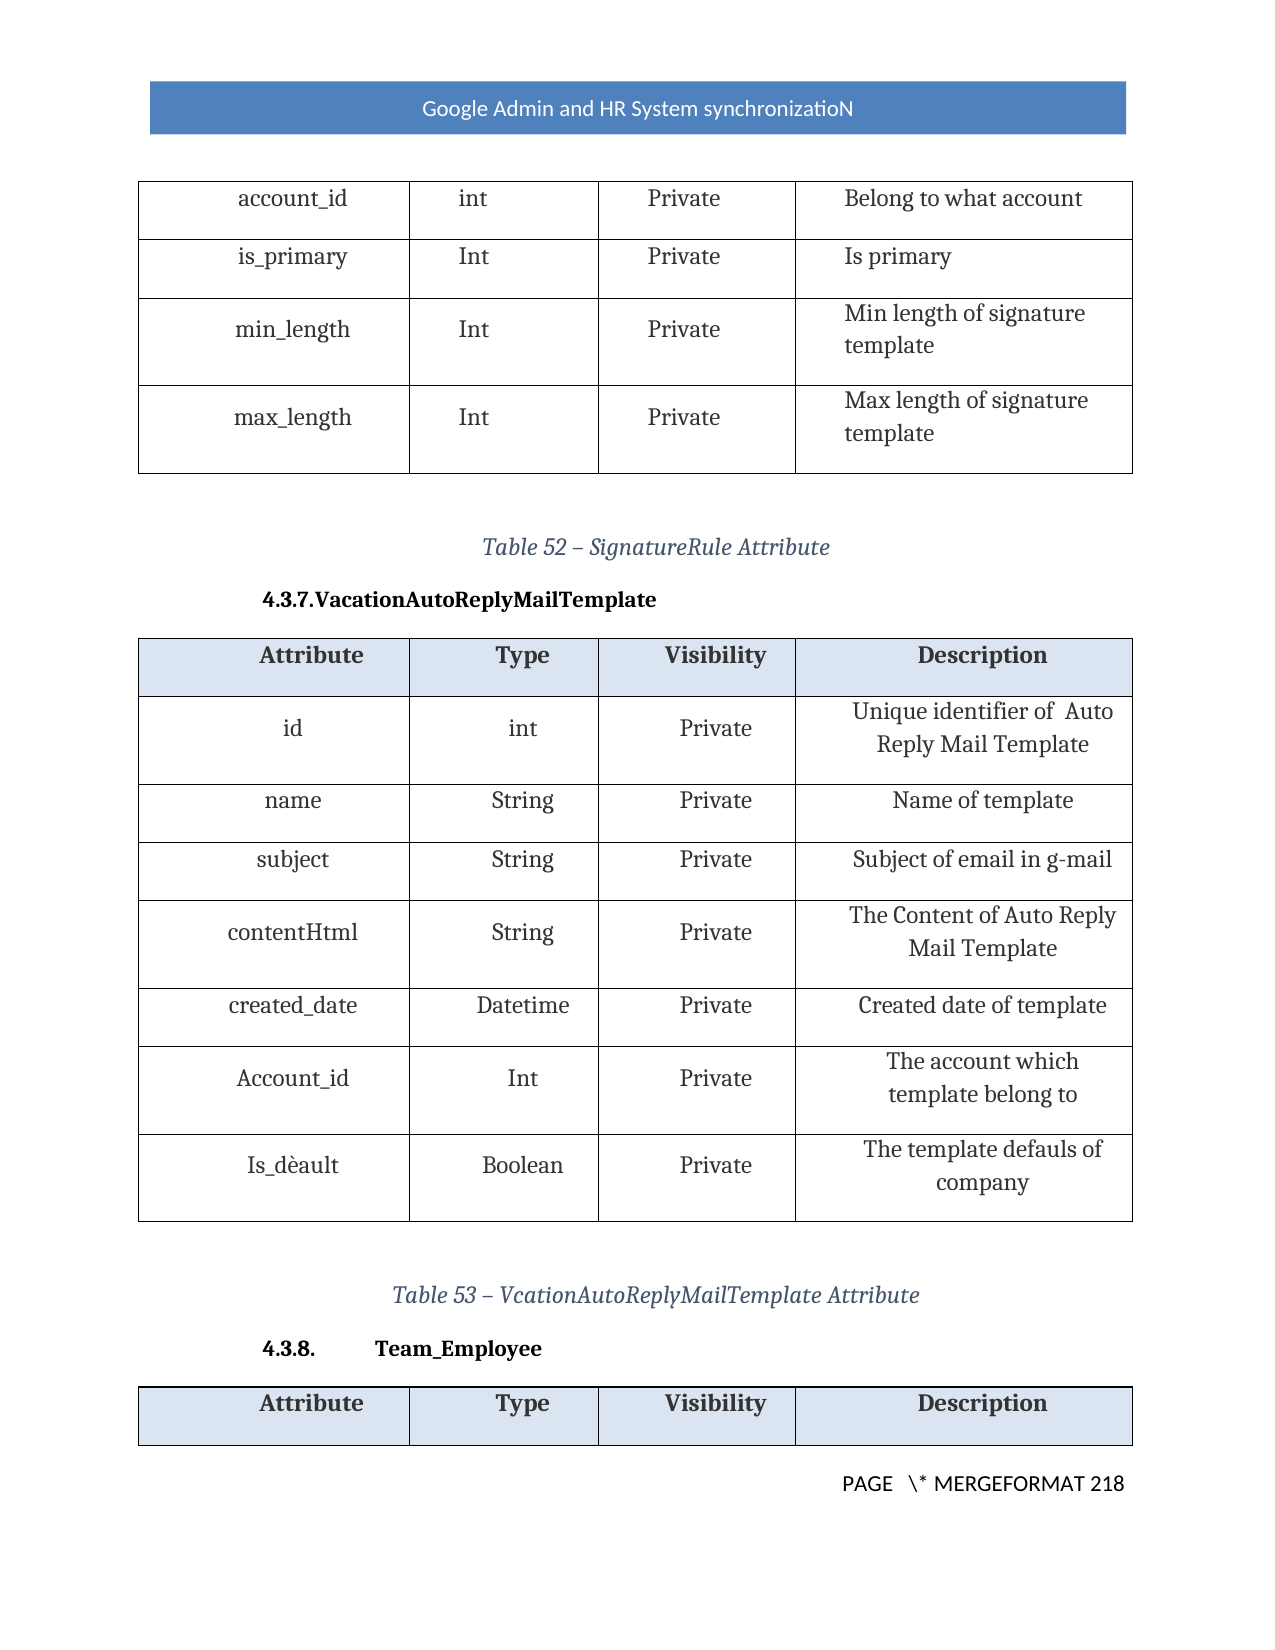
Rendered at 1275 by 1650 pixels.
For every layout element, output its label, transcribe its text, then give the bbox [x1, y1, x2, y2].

table_cell Subject of email in g-mail [796, 843, 1132, 900]
table_cell Private [599, 785, 795, 842]
table_cell The account which template belong to [796, 1047, 1132, 1133]
table_cell Is primary [796, 240, 1132, 297]
table_cell Datetime [410, 989, 598, 1046]
table_cell Private [599, 989, 795, 1046]
table_header Visibility [599, 639, 795, 696]
table_cell id [139, 697, 409, 783]
table_cell Private [599, 299, 795, 385]
table_cell Private [599, 1047, 795, 1133]
table_header Type [410, 639, 598, 696]
table_cell Account_id [139, 1047, 409, 1133]
table_cell Private [599, 182, 795, 239]
text Table 52 – SignatureRule Attribute [187, 533, 1125, 562]
table_cell String [410, 901, 598, 988]
table_header Attribute [139, 1388, 409, 1445]
subtitle Team_Employee [262, 1335, 1125, 1362]
table_cell account_id [139, 182, 409, 239]
table_cell Private [599, 386, 795, 472]
table_cell Private [599, 697, 795, 783]
table_cell Max length of signature template [796, 386, 1132, 472]
table_header Description [796, 639, 1132, 696]
table_cell int [410, 697, 598, 783]
table_cell Private [599, 1135, 795, 1221]
table_cell The Content of Auto Reply Mail Template [796, 901, 1132, 988]
table_cell Private [599, 843, 795, 900]
table_cell created_date [139, 989, 409, 1046]
table_cell Int [410, 386, 598, 472]
table_cell Boolean [410, 1135, 598, 1221]
table_cell Private [599, 901, 795, 988]
table_header Description [796, 1388, 1132, 1445]
table_cell Min length of signature template [796, 299, 1132, 385]
table_header Visibility [599, 1388, 795, 1445]
subtitle VacationAutoReplyMailTemplate [262, 587, 1125, 613]
table_cell Is_dèault [139, 1135, 409, 1221]
table_cell Int [410, 1047, 598, 1133]
table_cell String [410, 785, 598, 842]
table_cell Created date of template [796, 989, 1132, 1046]
table_cell int [410, 182, 598, 239]
table_cell subject [139, 843, 409, 900]
table_header Attribute [139, 639, 409, 696]
table_cell name [139, 785, 409, 842]
table_cell Name of template [796, 785, 1132, 842]
table_cell Belong to what account [796, 182, 1132, 239]
table_cell max_length [139, 386, 409, 472]
table_header Type [410, 1388, 598, 1445]
table_cell is_primary [139, 240, 409, 297]
table_cell String [410, 843, 598, 900]
table_cell min_length [139, 299, 409, 385]
table_cell Int [410, 299, 598, 385]
table_cell Unique identifier of Auto Reply Mail Template [796, 697, 1132, 783]
table_cell The template defauls of company [796, 1135, 1132, 1221]
table_cell Int [410, 240, 598, 297]
table_cell contentHtml [139, 901, 409, 988]
table_cell Private [599, 240, 795, 297]
text Table 53 – VcationAutoReplyMailTemplate Attribute [187, 1281, 1125, 1310]
